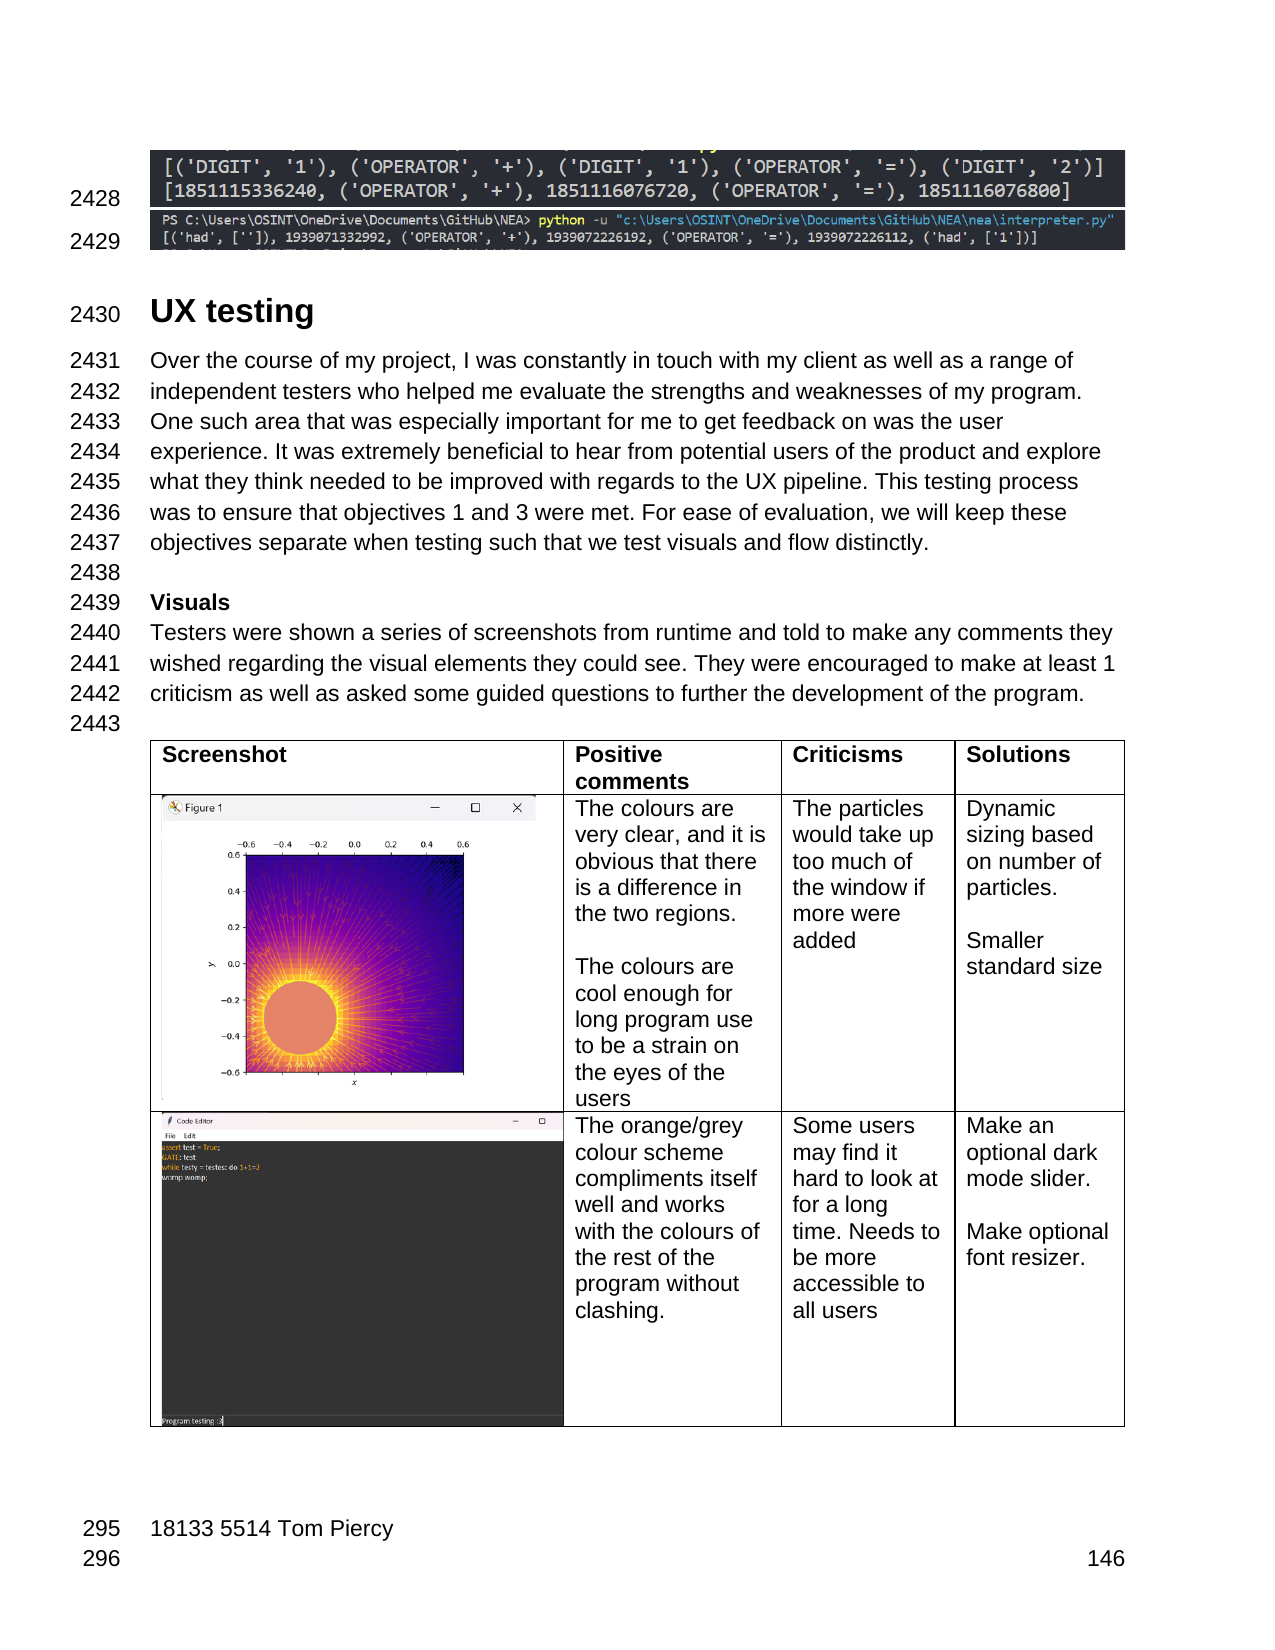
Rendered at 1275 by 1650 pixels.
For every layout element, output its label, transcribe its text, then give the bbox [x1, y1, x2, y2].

picture [150, 210, 1125, 250]
picture [150, 150, 1125, 207]
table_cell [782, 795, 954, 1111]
subtitle UX testing [150, 291, 1125, 329]
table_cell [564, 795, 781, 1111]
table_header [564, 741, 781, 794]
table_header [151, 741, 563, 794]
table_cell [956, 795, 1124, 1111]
picture [161, 795, 536, 1100]
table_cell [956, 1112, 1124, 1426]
picture [161, 1112, 564, 1426]
text Visuals [150, 589, 1125, 616]
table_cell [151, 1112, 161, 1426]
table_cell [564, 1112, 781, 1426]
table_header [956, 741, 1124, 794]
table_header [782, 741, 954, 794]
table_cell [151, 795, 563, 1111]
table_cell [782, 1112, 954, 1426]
text Over the course of my project, I was constantly in touch with my client as well as a range of independent testers who helped me evaluate the strengths and weaknesses of my program. One such area that was especially important for me to get feedback on was the user experience. It was extremely beneficial to hear from potential users of the product and explore what they think needed to be improved with regards to the UX pipeline. This testing process was to ensure that objectives 1 and 3 were met. For ease of evaluation, we will keep these objectives separate when testing such that we test visuals and flow distinctly. [150, 347, 1125, 555]
text Testers were shown a series of screenshots from runtime and told to make any comments they wished regarding the visual elements they could see. They were encouraged to make at least 1 criticism as well as asked some guided questions to further the development of the program. [150, 619, 1125, 706]
